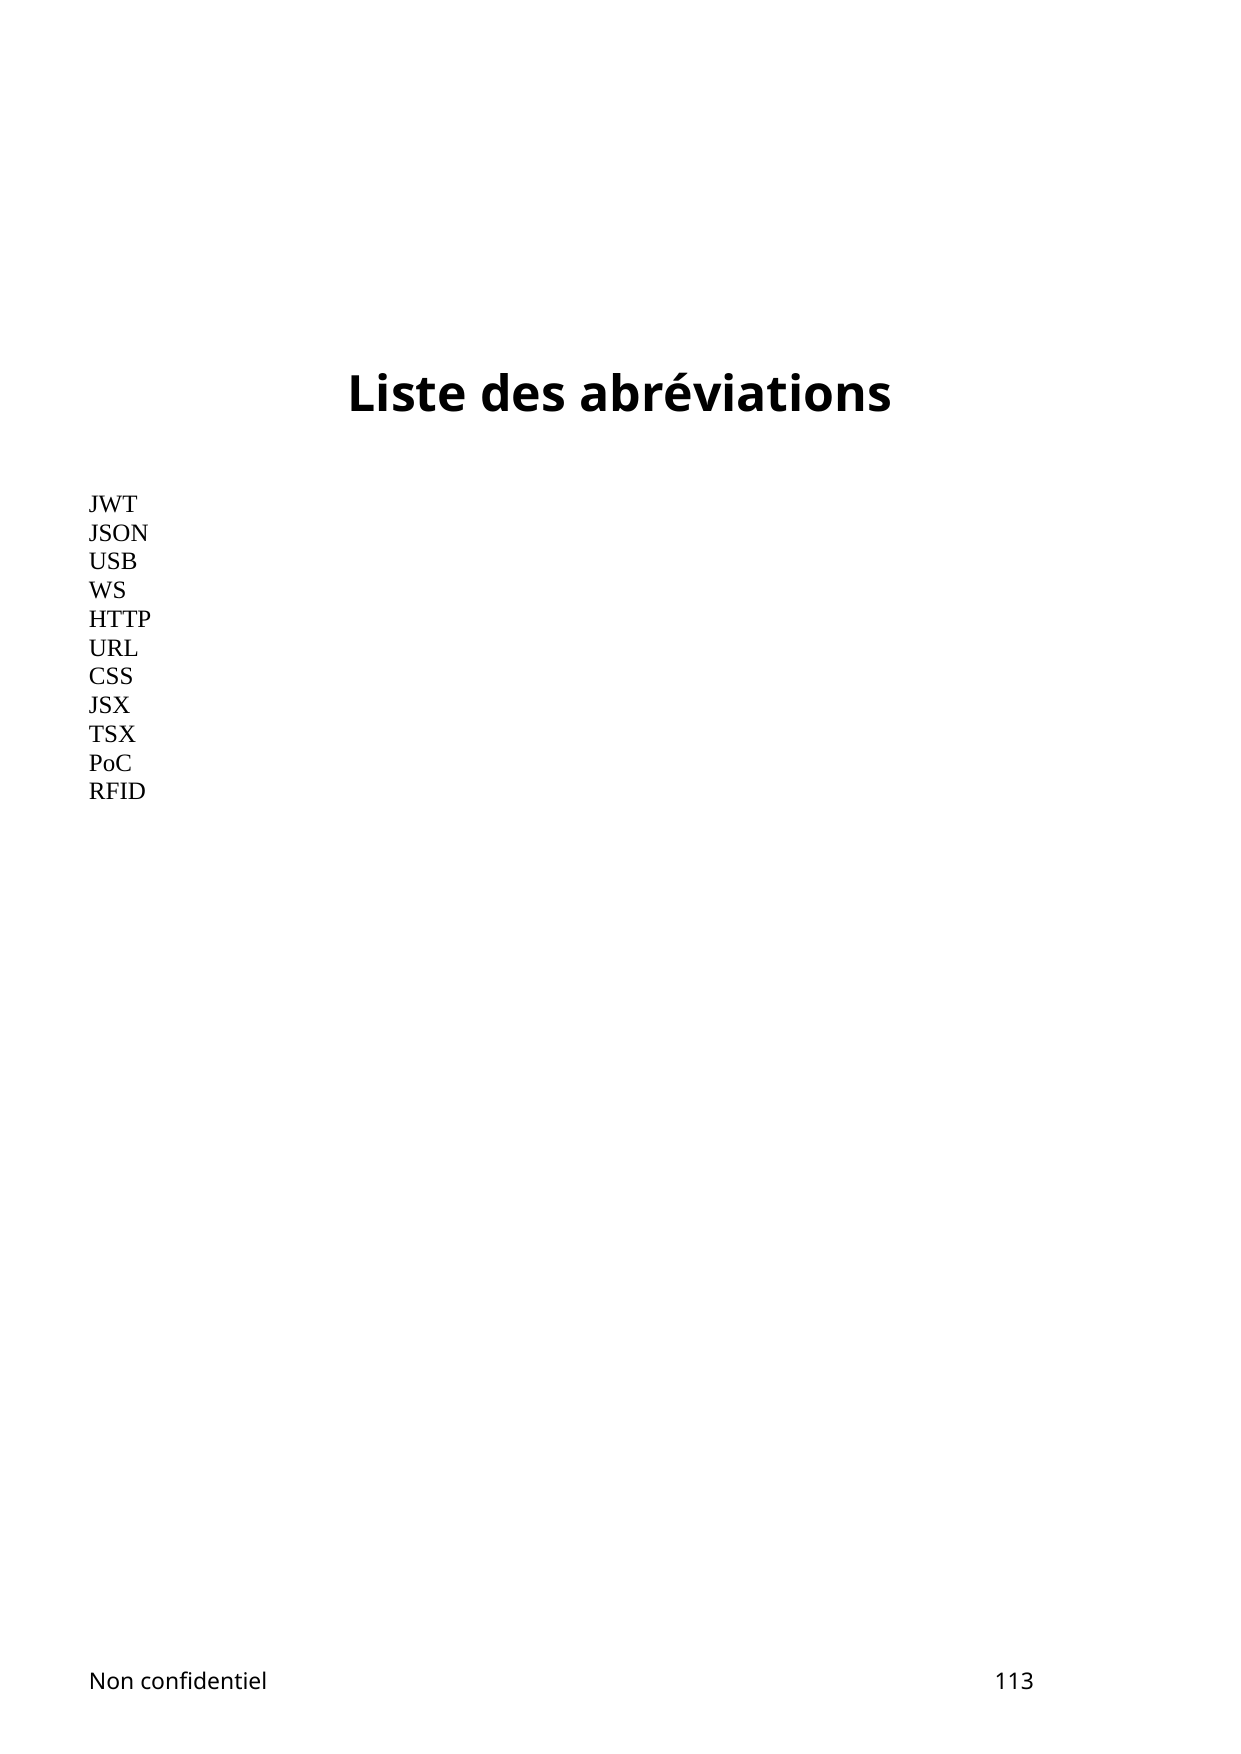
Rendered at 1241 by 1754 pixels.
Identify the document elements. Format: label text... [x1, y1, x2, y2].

text TSX [89, 719, 1152, 748]
text CSS [89, 661, 1152, 690]
text USB [89, 546, 1152, 575]
text WS [89, 575, 1152, 604]
text JSON [89, 518, 1152, 546]
text RFID [89, 776, 1152, 805]
text URL [89, 633, 1152, 661]
text JSX [89, 690, 1152, 719]
subtitle Liste des abréviations [89, 358, 1152, 426]
text PoC [89, 748, 1152, 776]
text HTTP [89, 604, 1152, 633]
text JWT [89, 489, 1152, 518]
